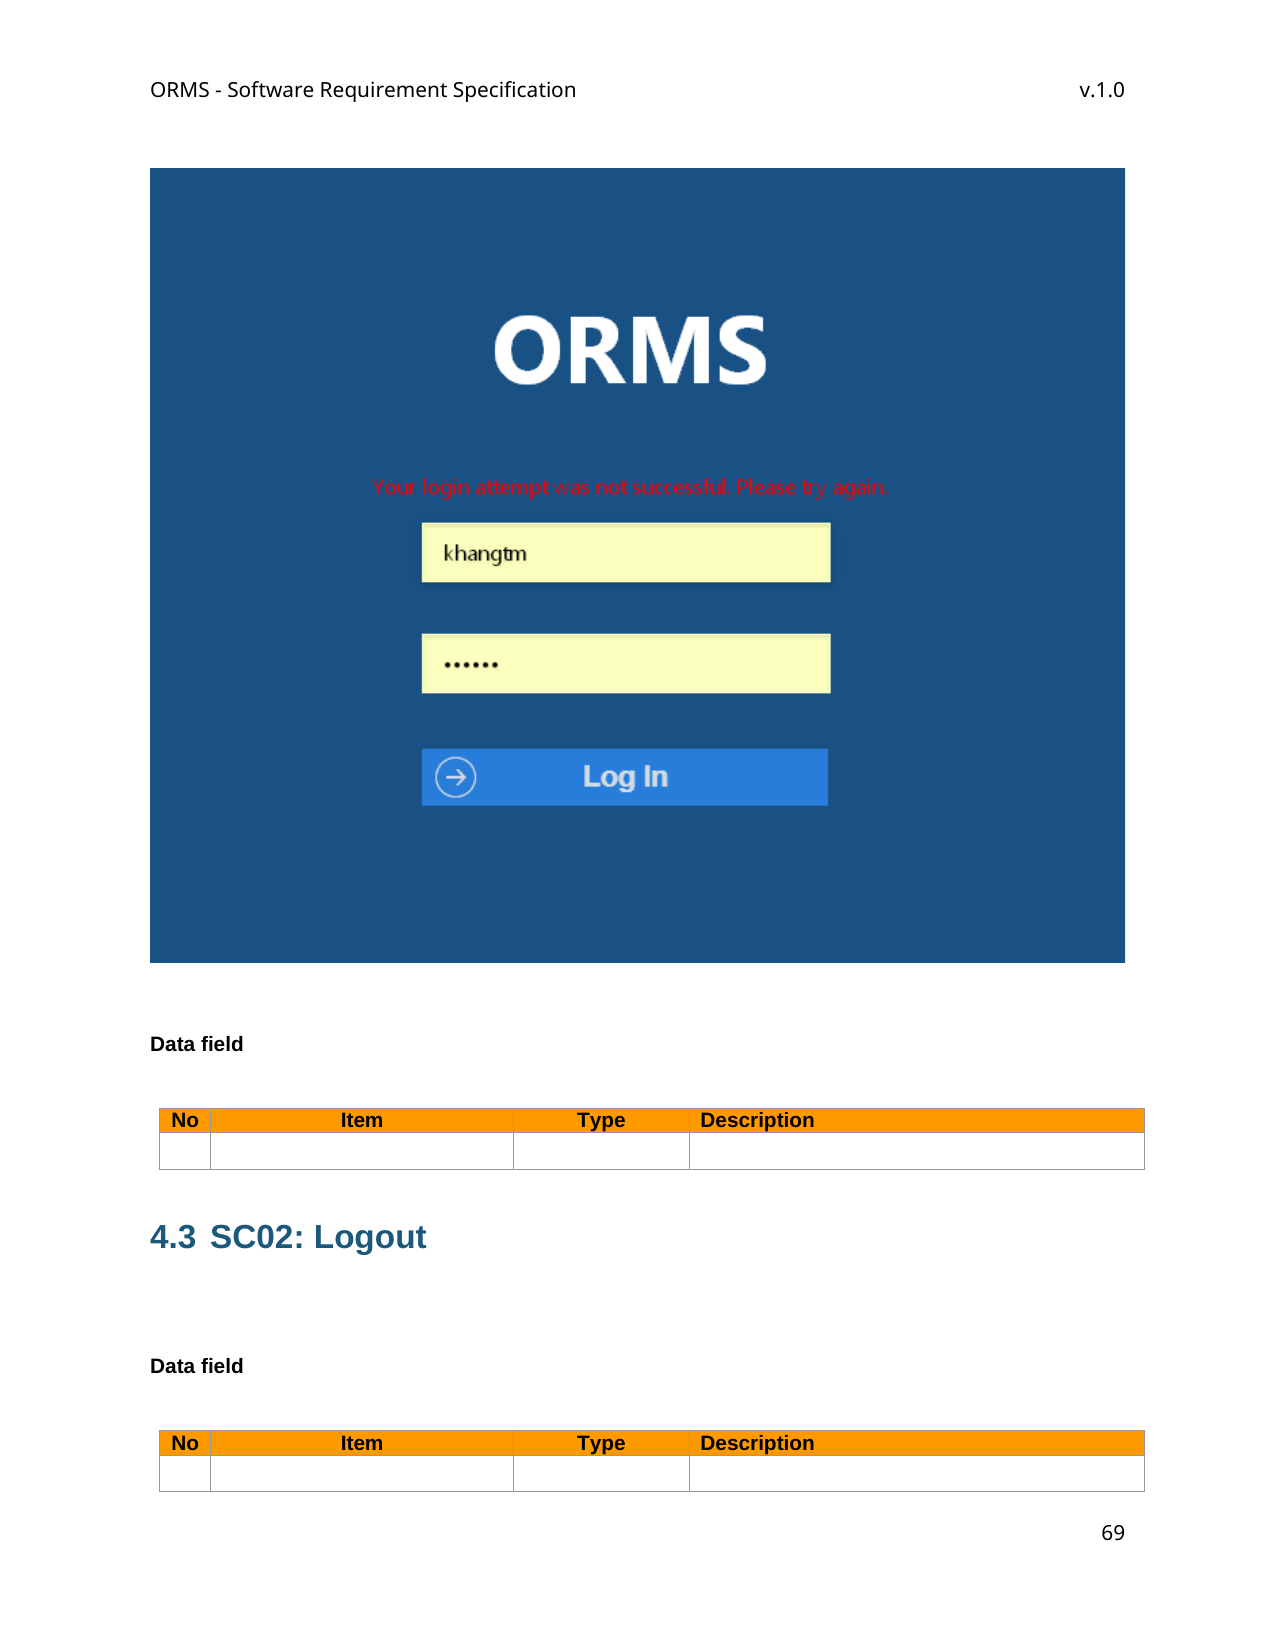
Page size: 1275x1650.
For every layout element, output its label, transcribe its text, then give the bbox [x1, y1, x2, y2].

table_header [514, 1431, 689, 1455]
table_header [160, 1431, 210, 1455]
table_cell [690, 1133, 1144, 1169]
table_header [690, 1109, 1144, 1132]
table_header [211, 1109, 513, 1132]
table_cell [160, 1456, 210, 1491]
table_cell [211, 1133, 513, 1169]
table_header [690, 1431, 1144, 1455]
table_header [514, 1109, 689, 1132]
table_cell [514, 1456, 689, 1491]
text Data field [150, 1354, 1125, 1378]
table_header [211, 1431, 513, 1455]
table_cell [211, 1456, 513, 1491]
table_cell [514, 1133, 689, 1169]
text Data field [150, 1032, 1125, 1056]
subtitle SC02: Logout [150, 1218, 1125, 1256]
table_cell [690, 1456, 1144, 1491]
picture [150, 168, 1125, 963]
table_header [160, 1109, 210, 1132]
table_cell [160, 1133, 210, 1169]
